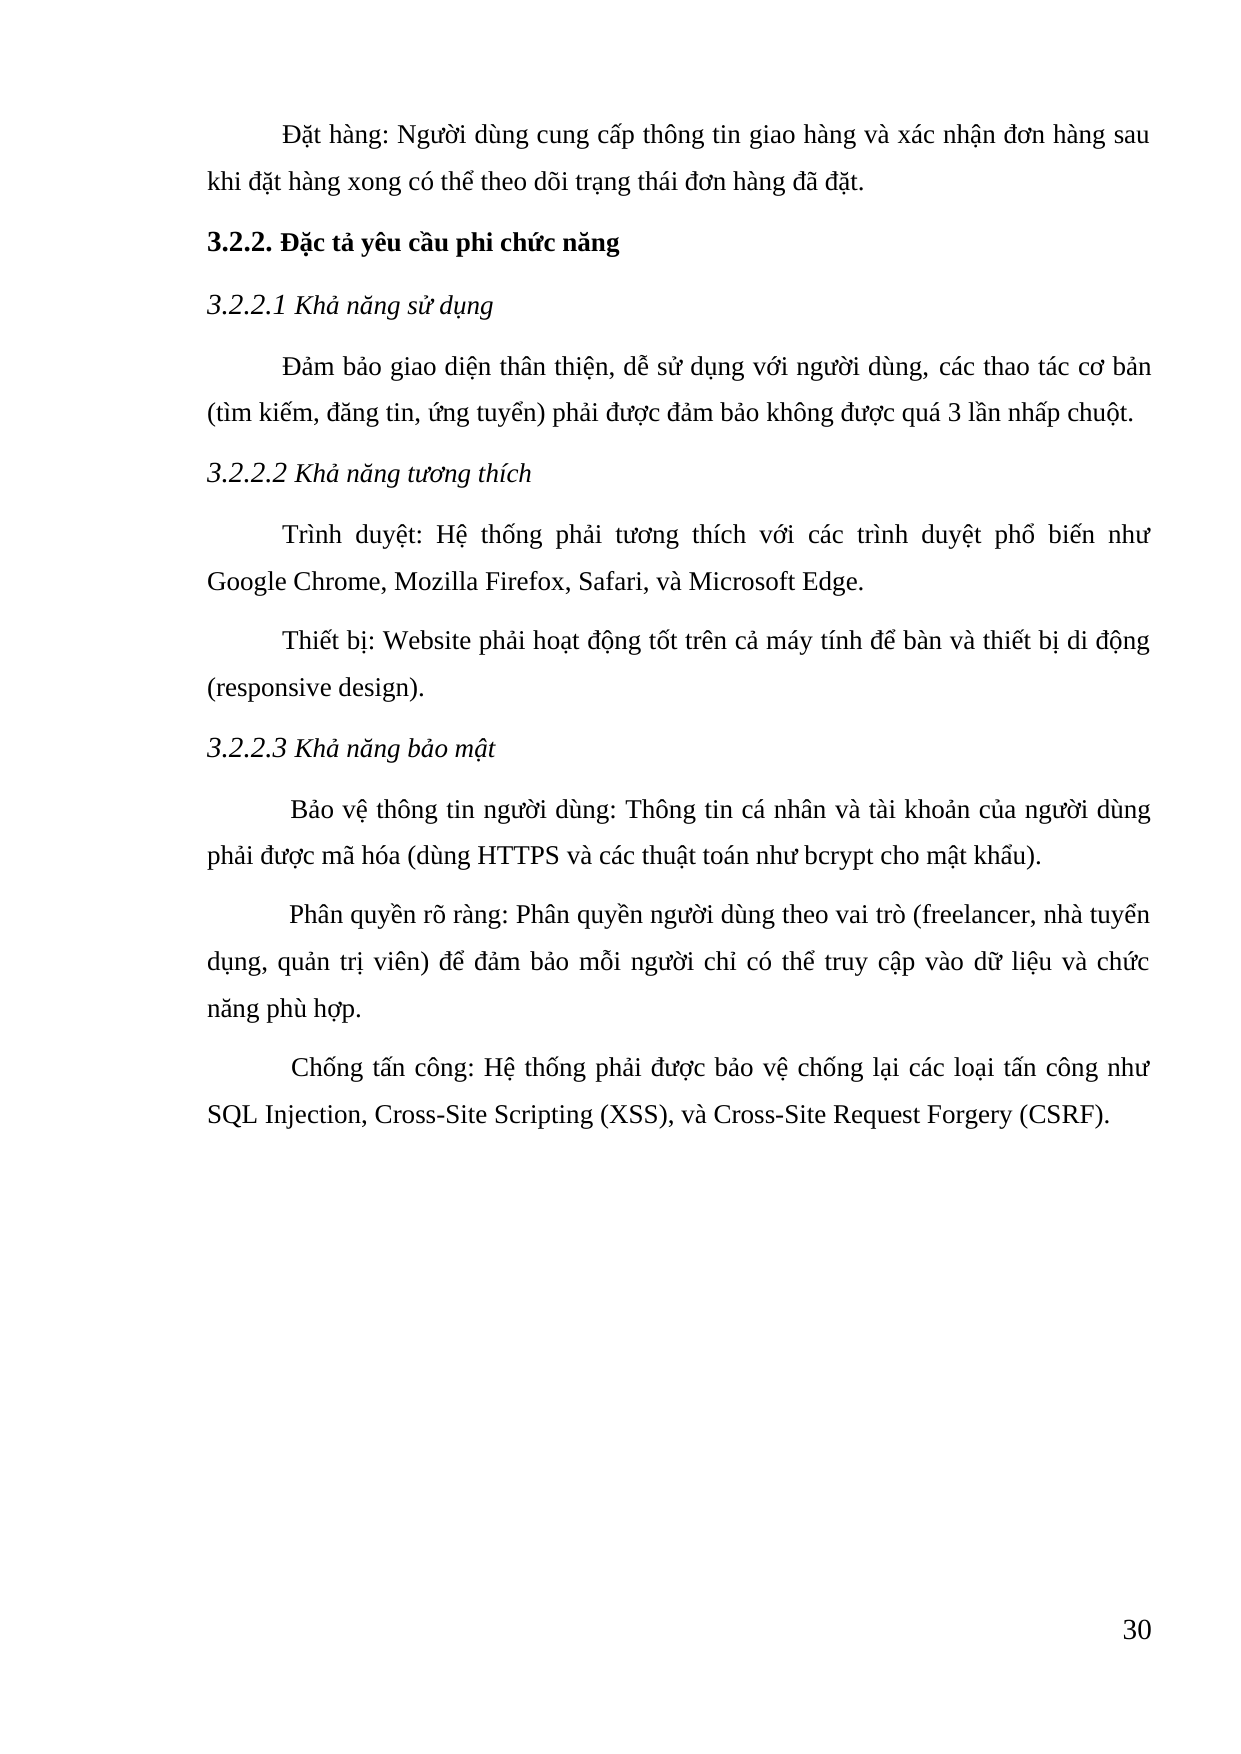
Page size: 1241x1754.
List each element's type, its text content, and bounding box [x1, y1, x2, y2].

subtitle Khả năng sử dụng [207, 287, 1152, 320]
subtitle Khả năng bảo mật [207, 730, 1152, 763]
text Phân quyền rõ ràng: Phân quyền người dùng theo vai trò (freelancer, nhà tuyển dụng, quản trị viên) để đảm bảo mỗi người chỉ có thể truy cập vào dữ liệu và chức năng phù hợp. [207, 898, 1152, 1023]
text Đảm bảo giao diện thân thiện, dễ sử dụng với người dùng, các thao tác cơ bản (tìm kiếm, đăng tin, ứng tuyển) phải được đảm bảo không được quá 3 lần nhấp chuột. [207, 349, 1152, 427]
text Chống tấn công: Hệ thống phải được bảo vệ chống lại các loại tấn công như SQL Injection, Cross-Site Scripting (XSS), và Cross-Site Request Forgery (CSRF). [207, 1051, 1152, 1129]
subtitle Đặc tả yêu cầu phi chức năng [207, 224, 1152, 257]
text Thiết bị: Website phải hoạt động tốt trên cả máy tính để bàn và thiết bị di động (responsive design). [207, 624, 1152, 702]
subtitle Khả năng tương thích [207, 455, 1152, 489]
text Bảo vệ thông tin người dùng: Thông tin cá nhân và tài khoản của người dùng phải được mã hóa (dùng HTTPS và các thuật toán như bcrypt cho mật khẩu). [207, 793, 1152, 871]
text Trình duyệt: Hệ thống phải tương thích với các trình duyệt phổ biến như Google Chrome, Mozilla Firefox, Safari, và Microsoft Edge. [207, 518, 1152, 596]
text Đặt hàng: Người dùng cung cấp thông tin giao hàng và xác nhận đơn hàng sau khi đặt hàng xong có thể theo dõi trạng thái đơn hàng đã đặt. [207, 118, 1152, 196]
